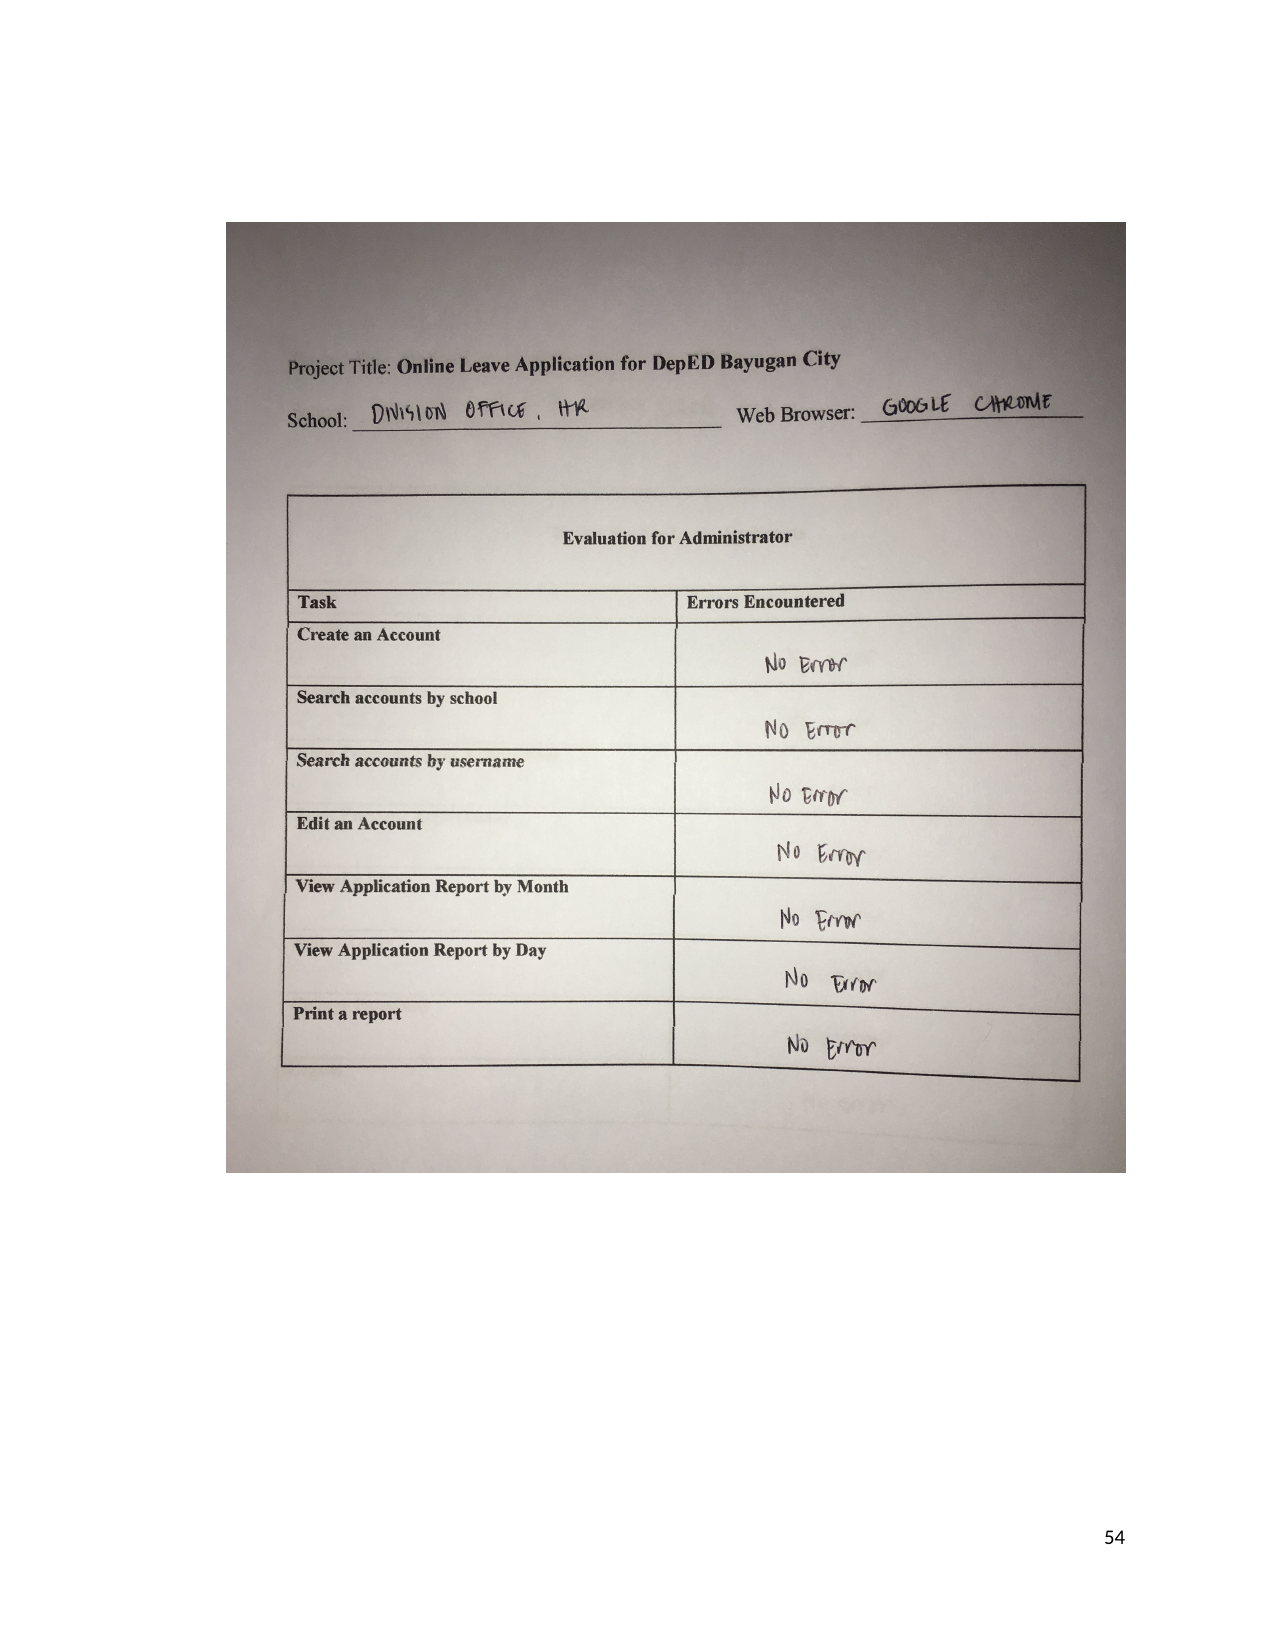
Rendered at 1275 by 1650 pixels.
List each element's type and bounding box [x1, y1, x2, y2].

picture [226, 222, 1126, 1173]
